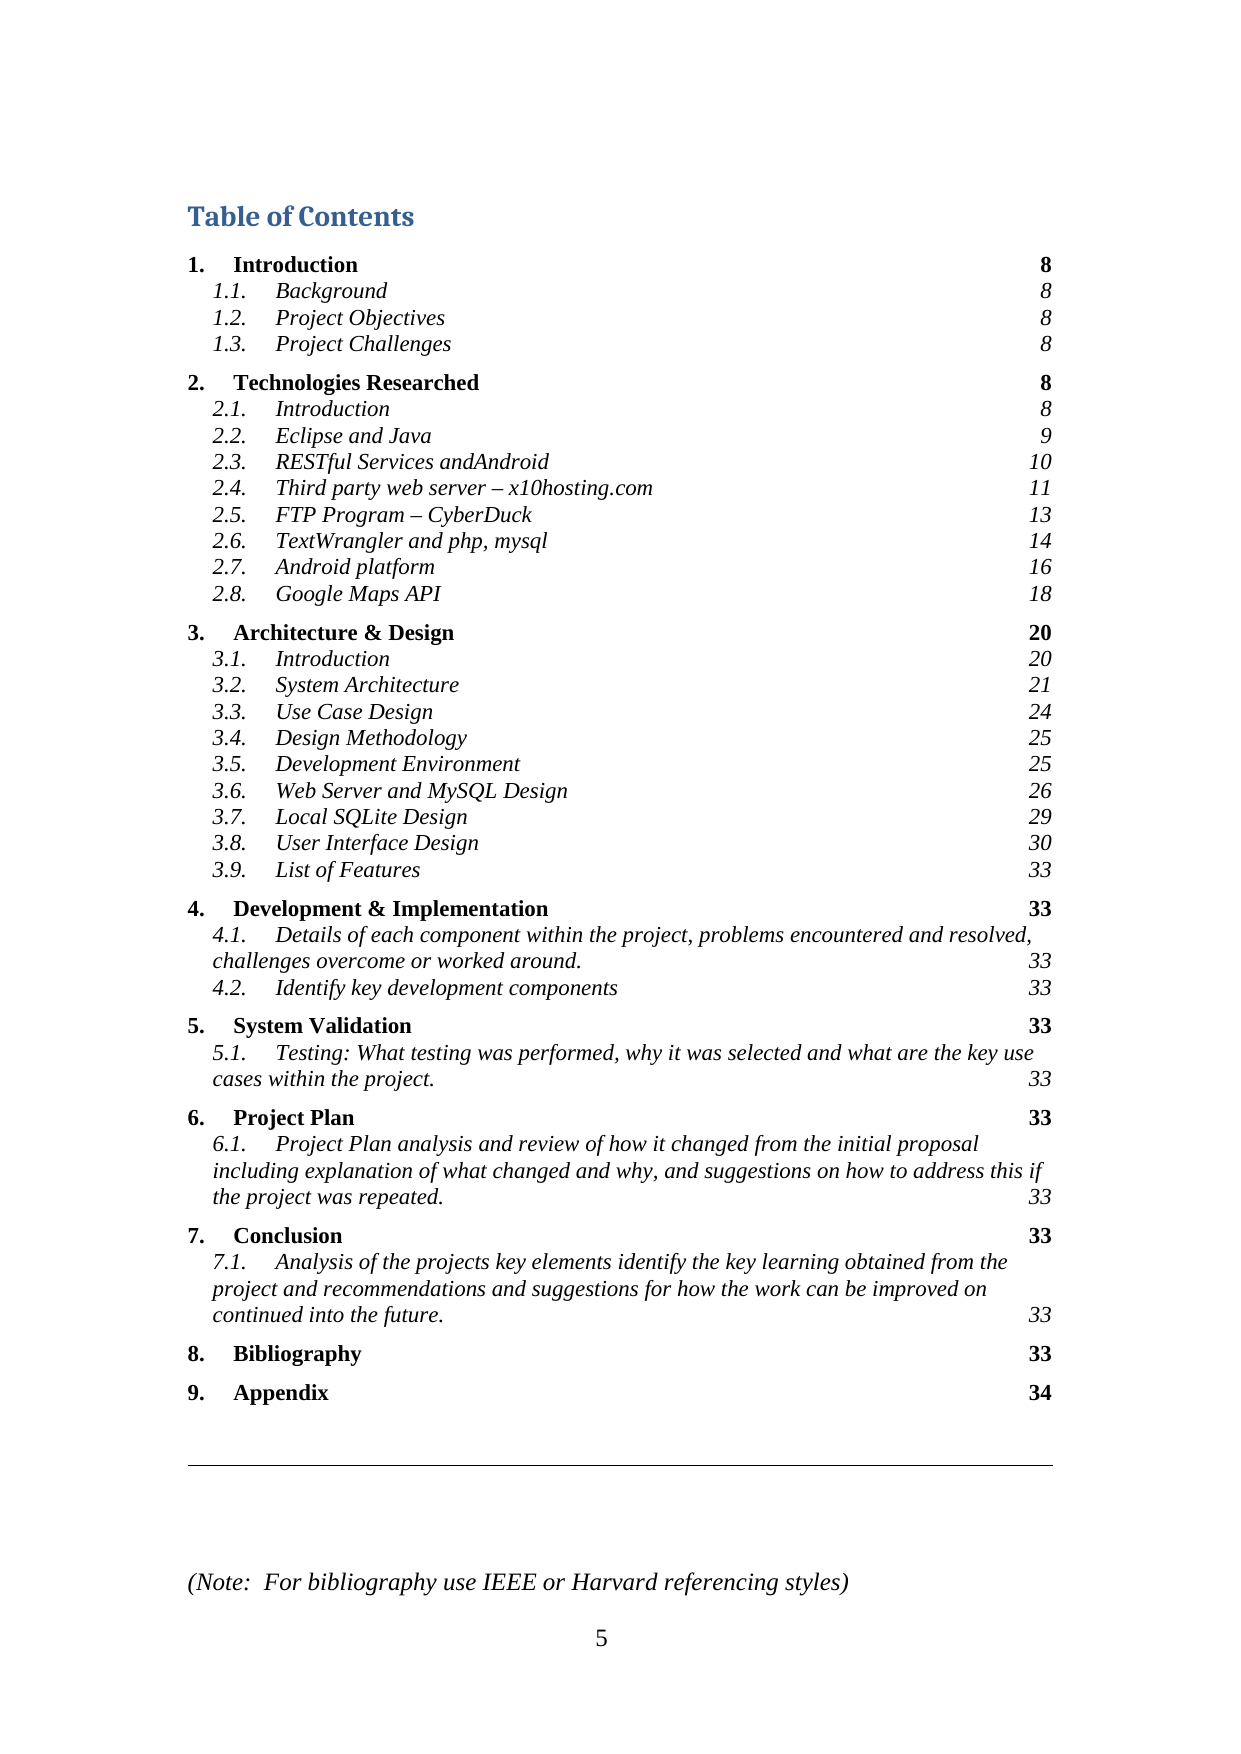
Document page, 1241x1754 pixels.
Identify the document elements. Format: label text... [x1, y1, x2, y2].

text (Note: For bibliography use IEEE or Harvard referencing styles) [187, 1567, 1053, 1596]
